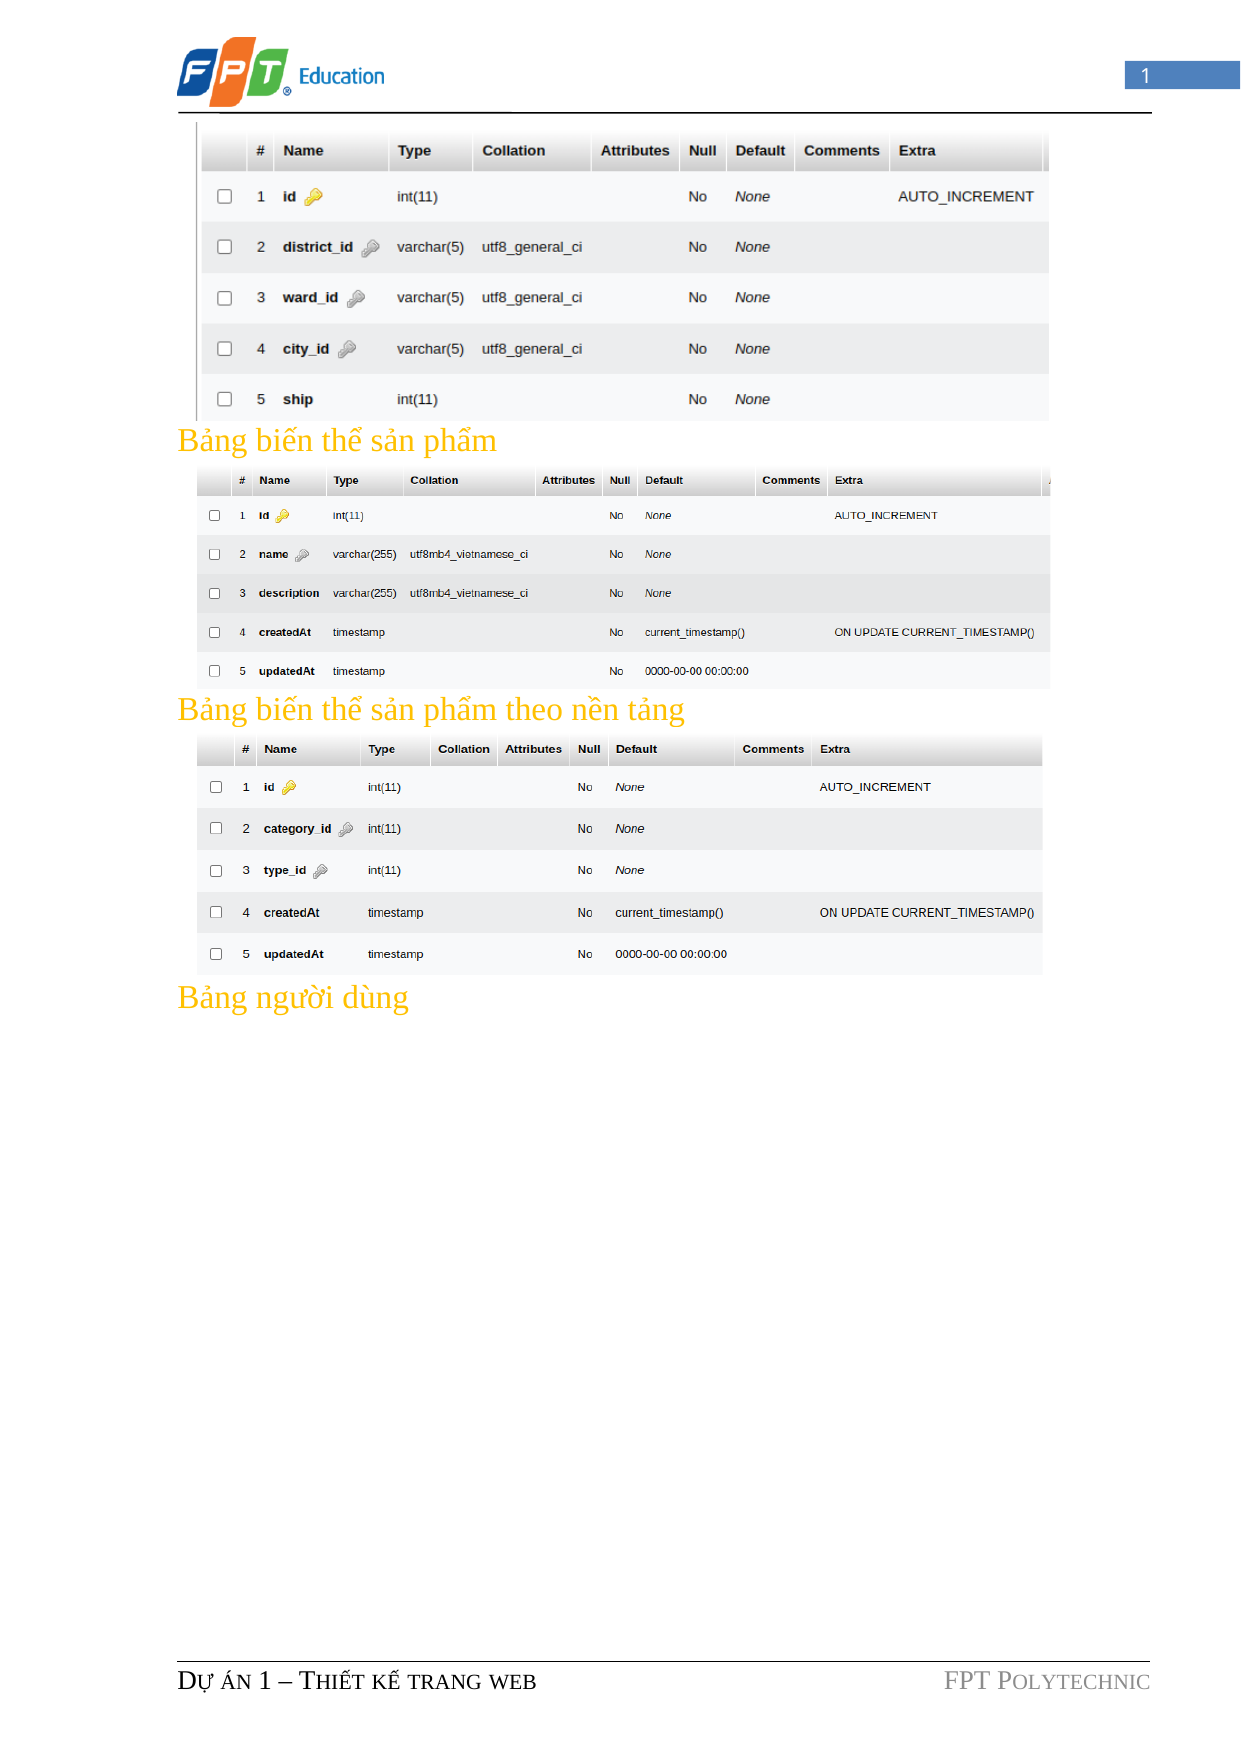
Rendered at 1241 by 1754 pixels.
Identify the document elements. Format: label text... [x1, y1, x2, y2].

picture [177, 37, 387, 107]
text Bảng biến thể sản phẩm theo nền tảng [177, 689, 1150, 727]
text Bảng biến thể sản phẩm [177, 421, 1150, 459]
text Bảng người dùng [177, 978, 1150, 1016]
